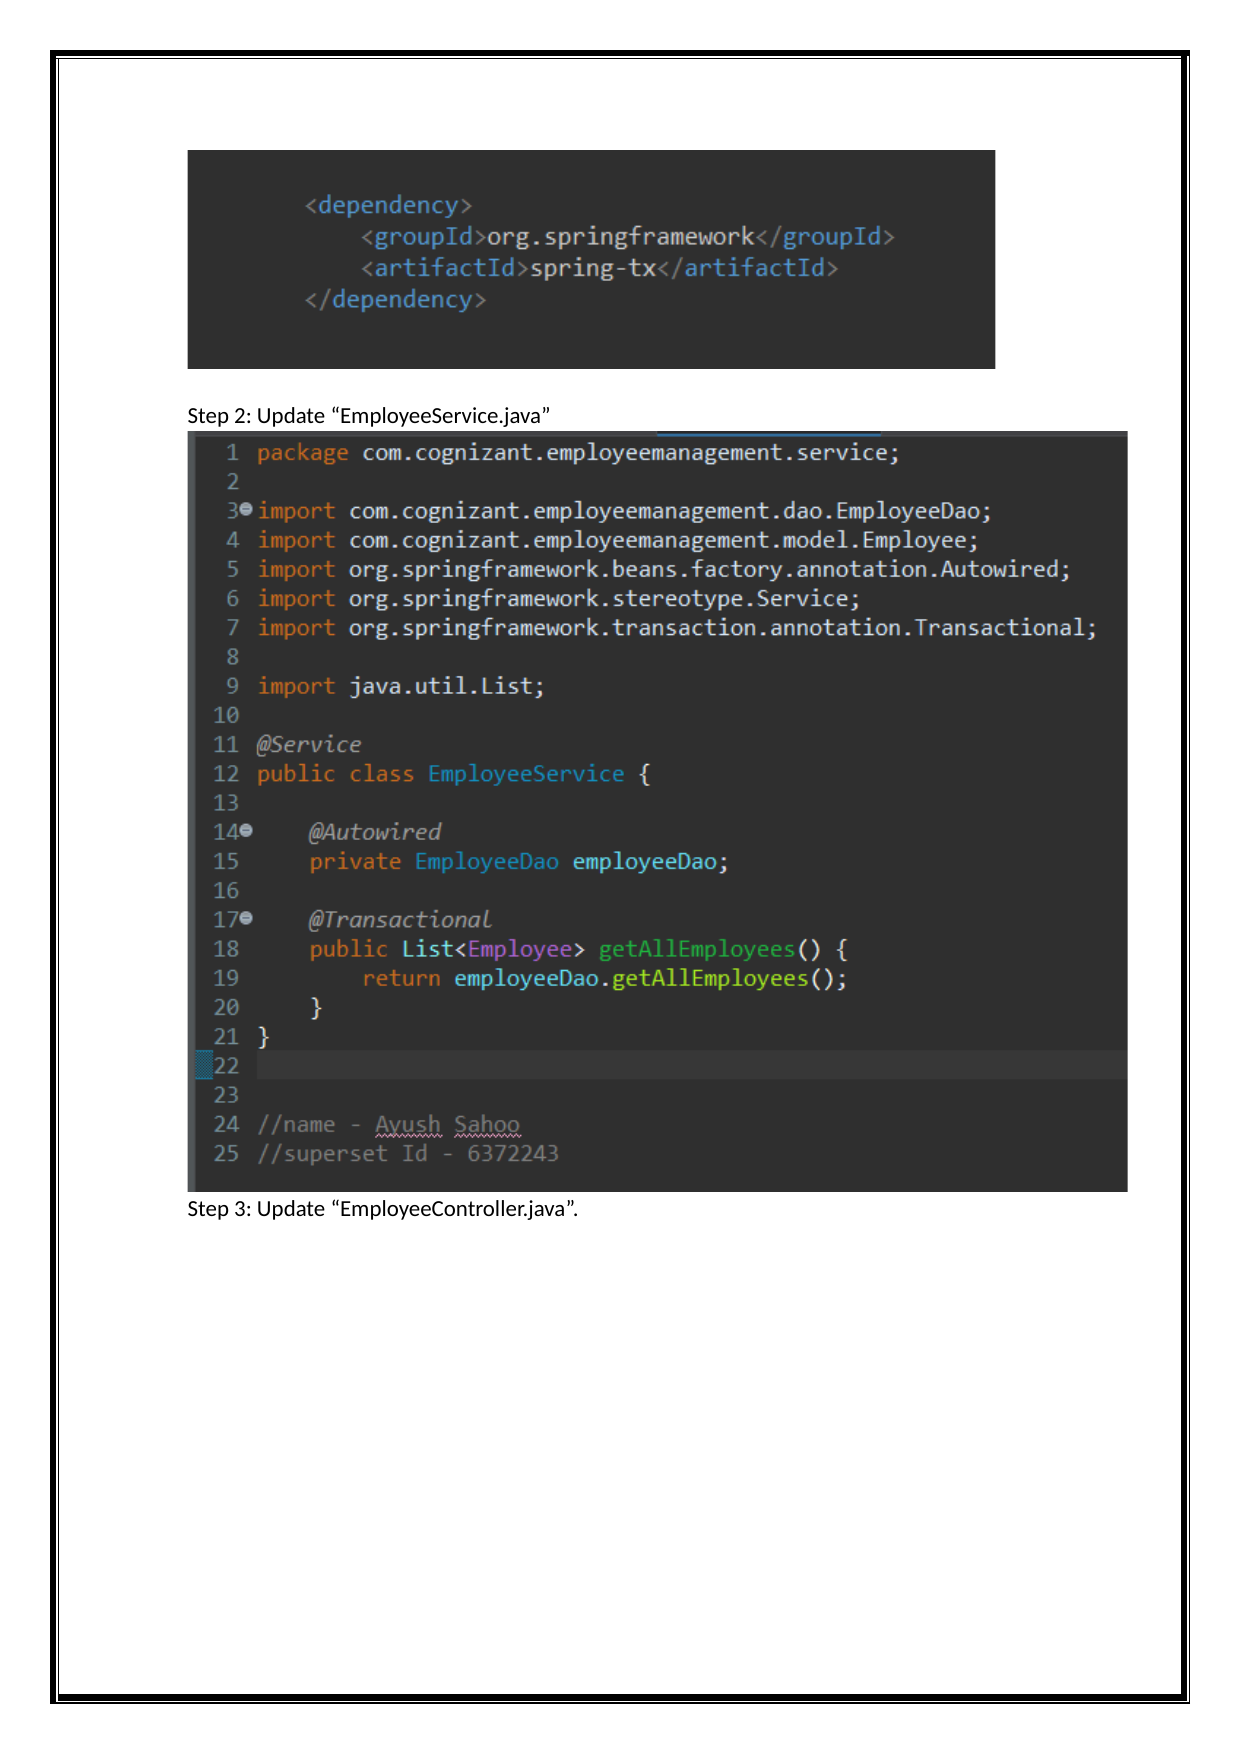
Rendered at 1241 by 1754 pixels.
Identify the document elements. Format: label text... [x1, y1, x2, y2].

picture [187, 150, 996, 369]
text Step 3: Update “EmployeeController.java”. [187, 1194, 1090, 1222]
picture [187, 431, 1128, 1192]
text Step 2: Update “EmployeeService.java” [187, 401, 1090, 429]
